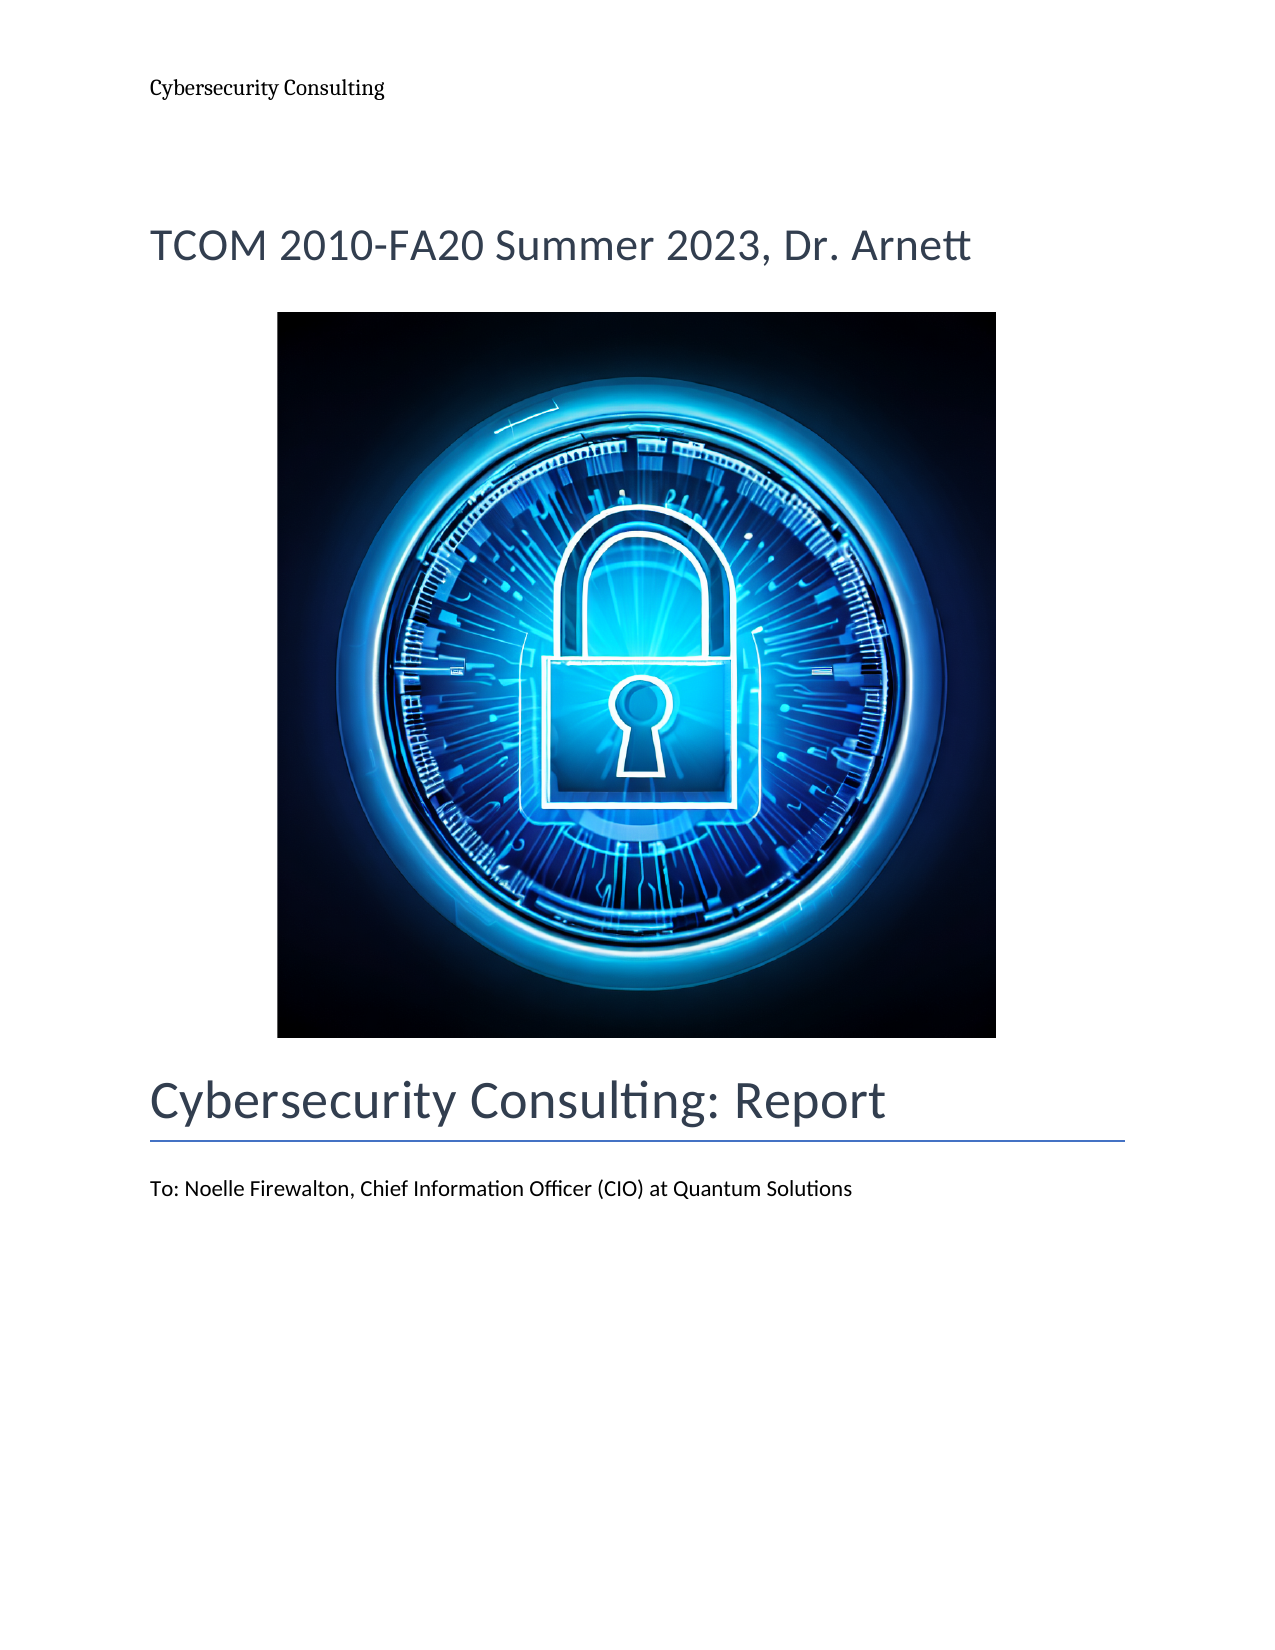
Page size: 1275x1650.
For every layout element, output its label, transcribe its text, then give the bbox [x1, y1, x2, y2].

title TCOM 2010-FA20 Summer 2023, Dr. Arnett [150, 216, 1125, 272]
picture [277, 312, 996, 1037]
text To: Noelle Firewalton, Chief Information Officer (CIO) at Quantum Solutions [150, 1174, 1125, 1230]
